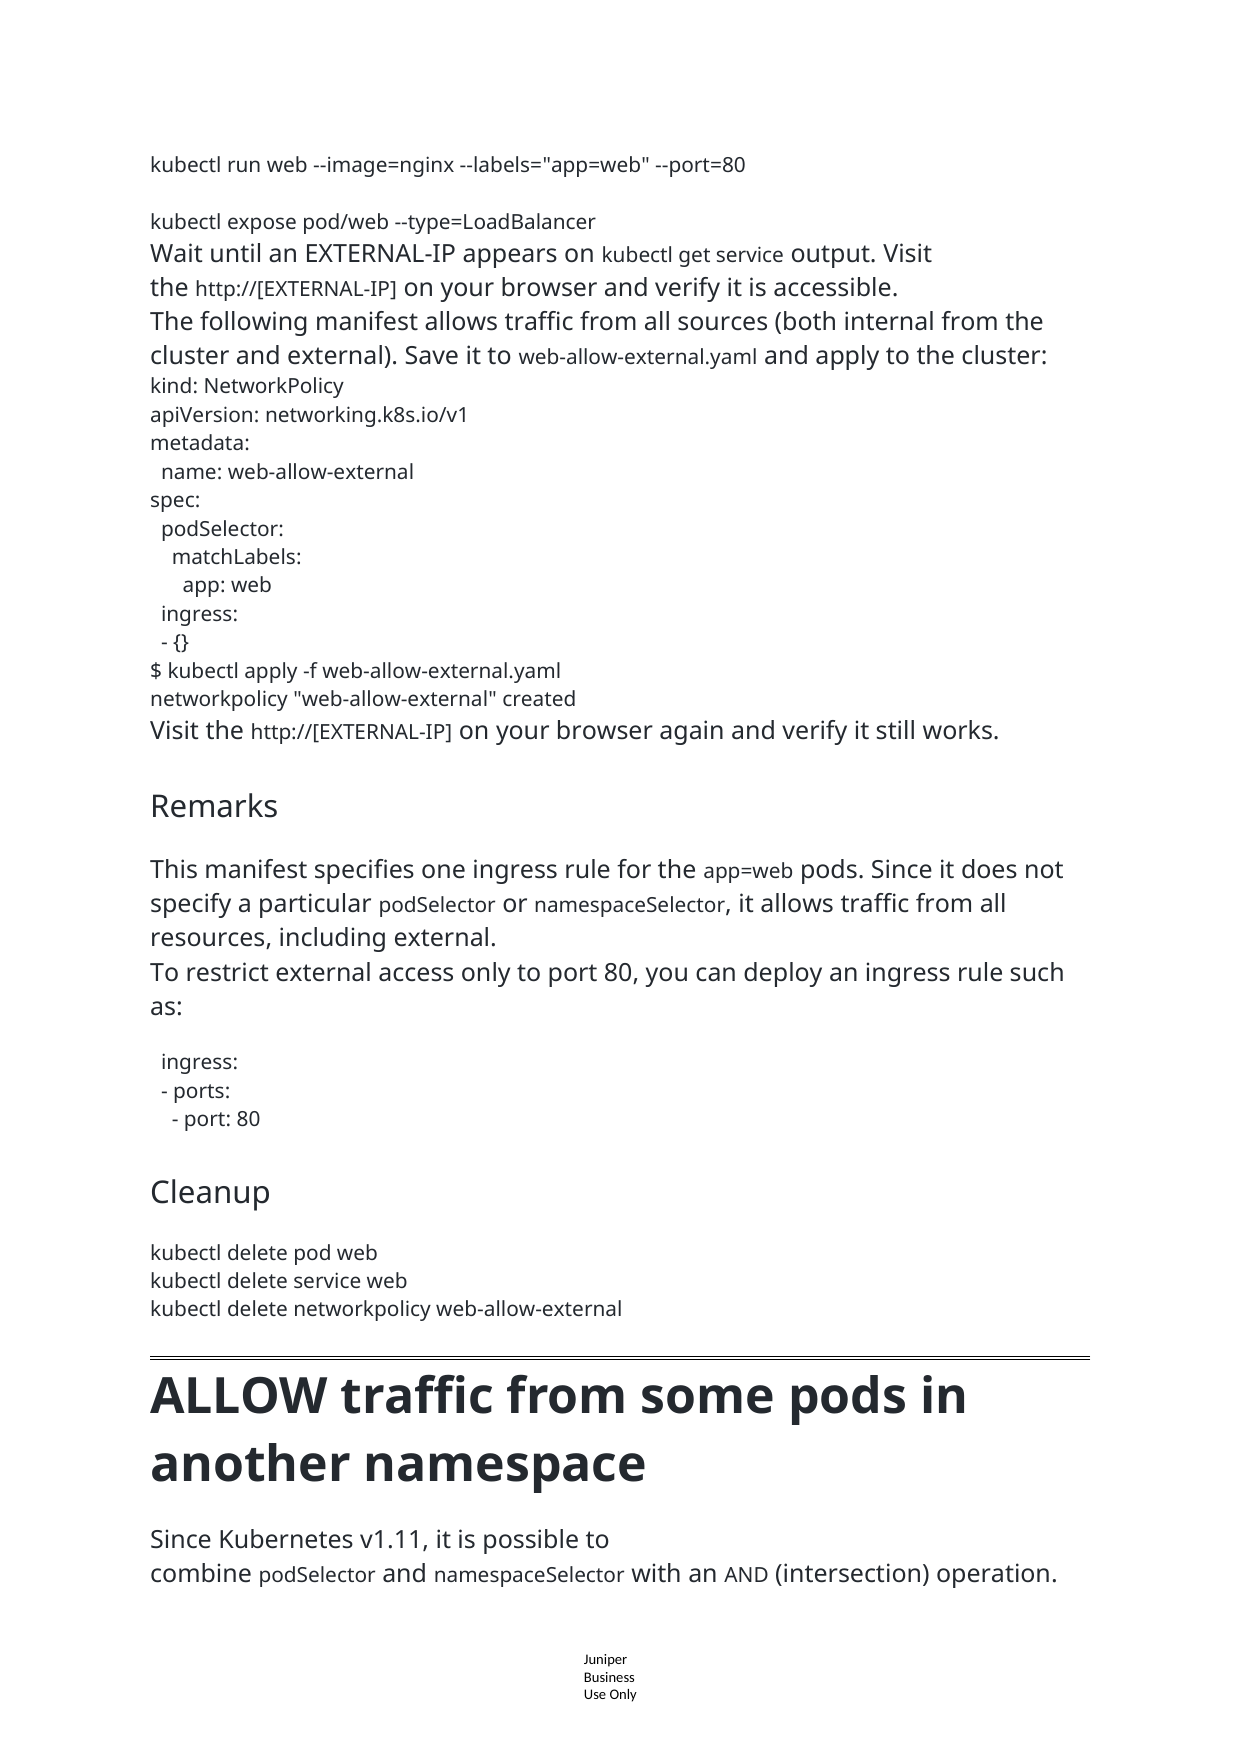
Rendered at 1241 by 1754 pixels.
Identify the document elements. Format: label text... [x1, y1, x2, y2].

text Wait until an EXTERNAL-IP appears on kubectl get service output. Visit the http://[EXTERNAL-IP] on your browser and verify it is accessible. [150, 235, 1090, 303]
text The following manifest allows traffic from all sources (both internal from the cluster and external). Save it to web-allow-external.yaml and apply to the cluster: [150, 303, 1090, 372]
text - {} [150, 627, 1090, 656]
text spec: [150, 485, 1090, 514]
text To restrict external access only to port 80, you can deploy an ingress rule such as: [150, 954, 1090, 1022]
text app: web [150, 571, 1090, 599]
text kind: NetworkPolicy [150, 372, 1090, 400]
text kubectl run web --image=nginx --labels="app=web" --port=80 [150, 150, 1090, 178]
text kubectl delete networkpolicy web-allow-external [150, 1294, 1090, 1323]
text name: web-allow-external [150, 457, 1090, 485]
subtitle Remarks [150, 784, 1090, 827]
text $ kubectl apply -f web-allow-external.yaml [150, 656, 1090, 684]
text metadata: [150, 428, 1090, 457]
text apiVersion: networking.k8s.io/v1 [150, 400, 1090, 428]
text podSelector: [150, 514, 1090, 542]
text This manifest specifies one ingress rule for the app=web pods. Since it does not specify a particular podSelector or namespaceSelector, it allows traffic from all resources, including external. [150, 852, 1090, 954]
subtitle ALLOW traffic from some pods in another namespace [150, 1360, 1090, 1497]
text Since Kubernetes v1.11, it is possible to combine podSelector and namespaceSelector with an AND (intersection) operation. [150, 1522, 1090, 1590]
text Visit the http://[EXTERNAL-IP] on your browser again and verify it still works. [150, 713, 1090, 747]
text kubectl delete service web [150, 1266, 1090, 1294]
text ingress: [150, 599, 1090, 627]
text - port: 80 [150, 1104, 1090, 1133]
text networkpolicy "web-allow-external" created [150, 684, 1090, 713]
text kubectl delete pod web [150, 1238, 1090, 1266]
text kubectl expose pod/web --type=LoadBalancer [150, 207, 1090, 235]
subtitle Cleanup [150, 1170, 1090, 1213]
text ingress: [150, 1047, 1090, 1076]
text matchLabels: [150, 542, 1090, 571]
text - ports: [150, 1076, 1090, 1104]
